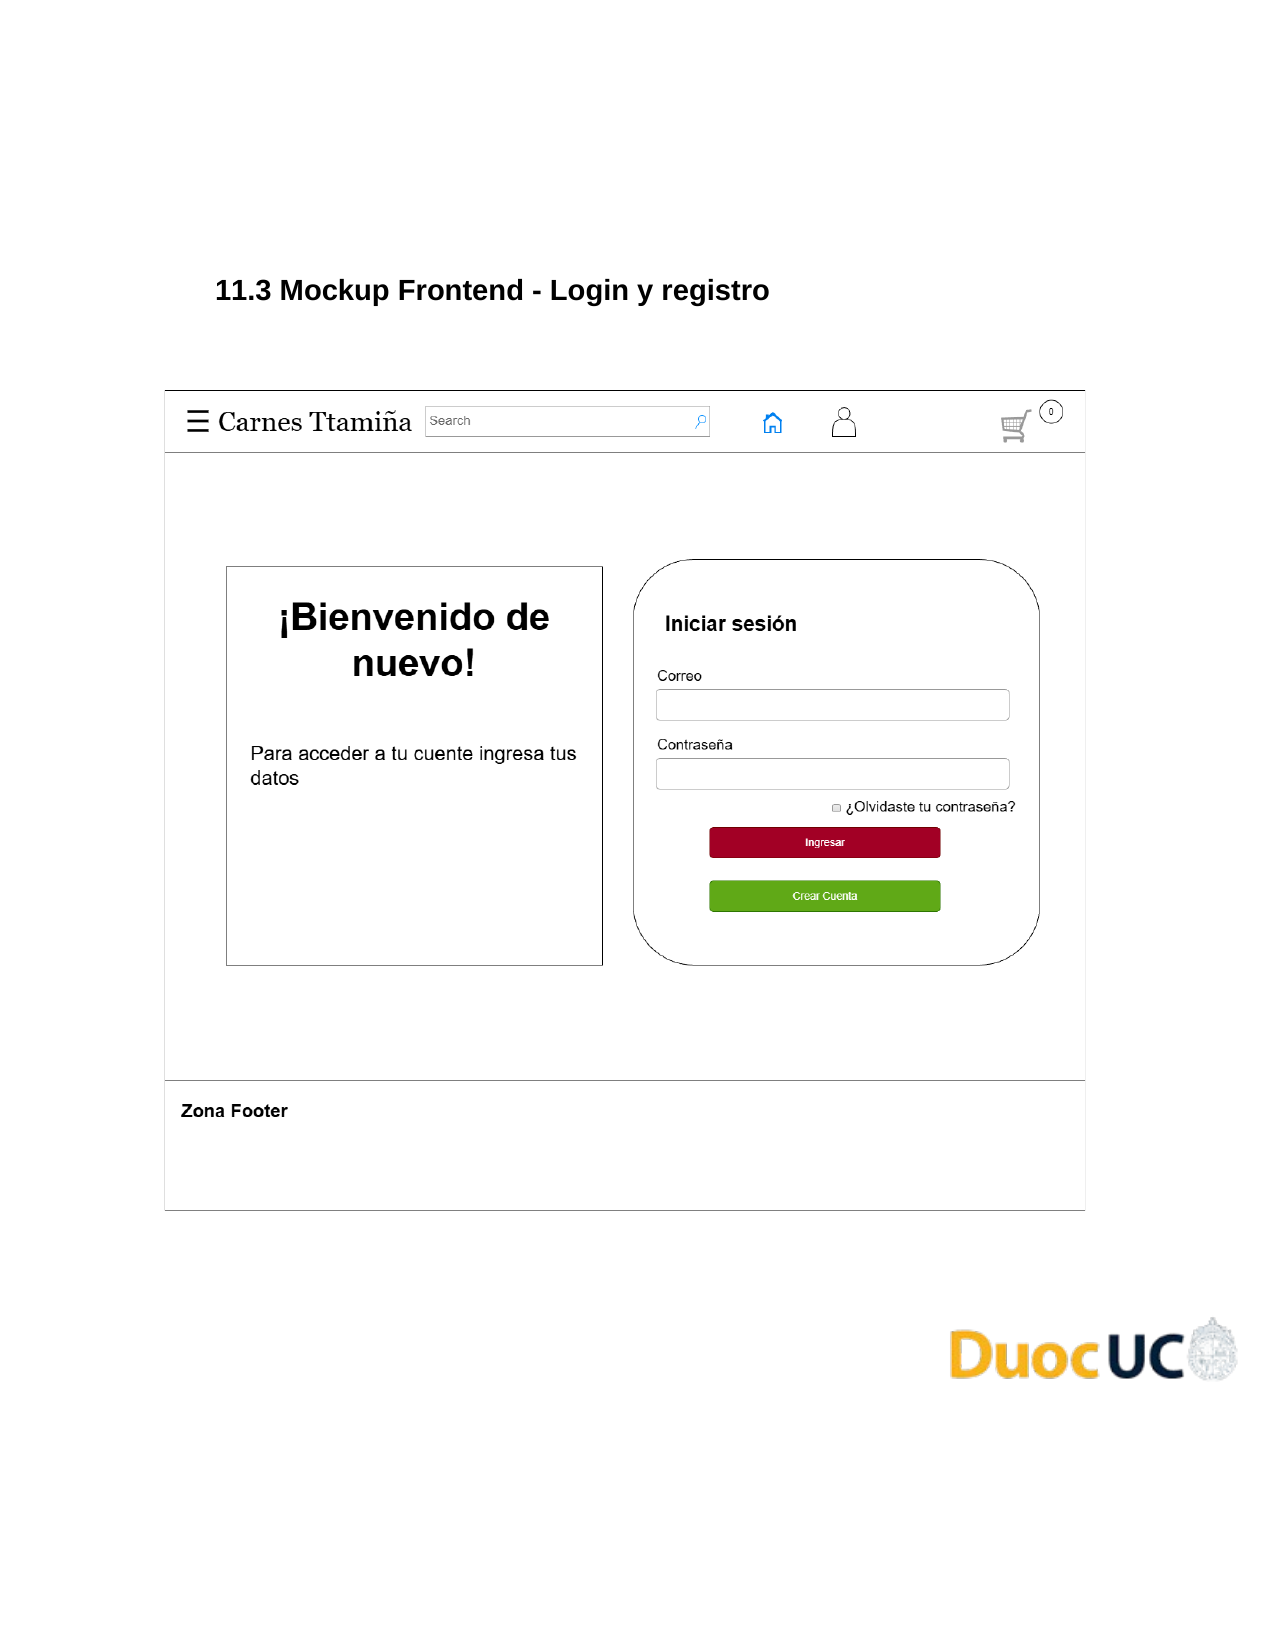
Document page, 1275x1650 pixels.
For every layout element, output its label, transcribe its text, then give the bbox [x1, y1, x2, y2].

text 11.3 Mockup Frontend - Login y registro [215, 272, 1098, 306]
picture [164, 390, 1086, 1211]
picture [938, 1233, 1249, 1465]
